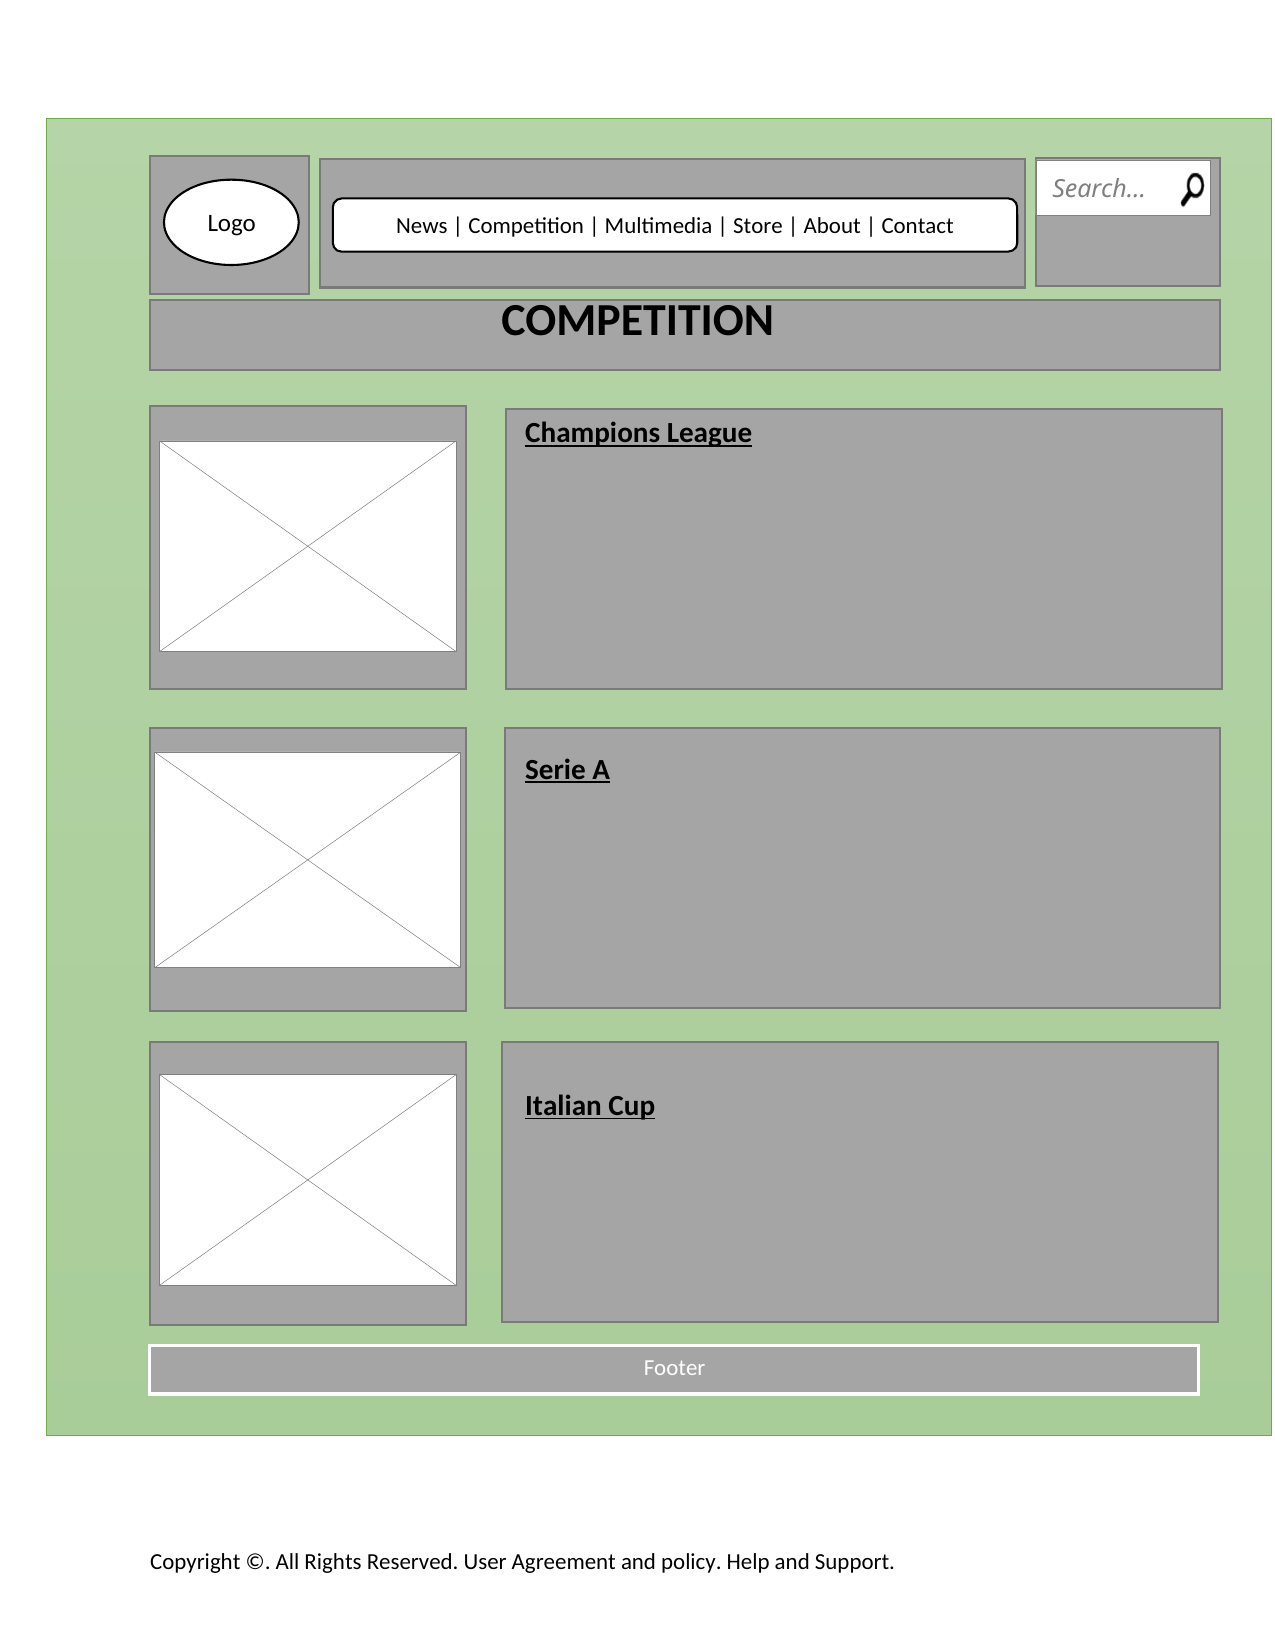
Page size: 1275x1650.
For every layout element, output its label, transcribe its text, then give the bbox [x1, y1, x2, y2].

text COMPETITION [150, 291, 1125, 347]
picture [1166, 151, 1218, 227]
text Serie A [461, 751, 1125, 786]
text Italian Cup [457, 1087, 1125, 1123]
text Champions League [450, 414, 1125, 450]
